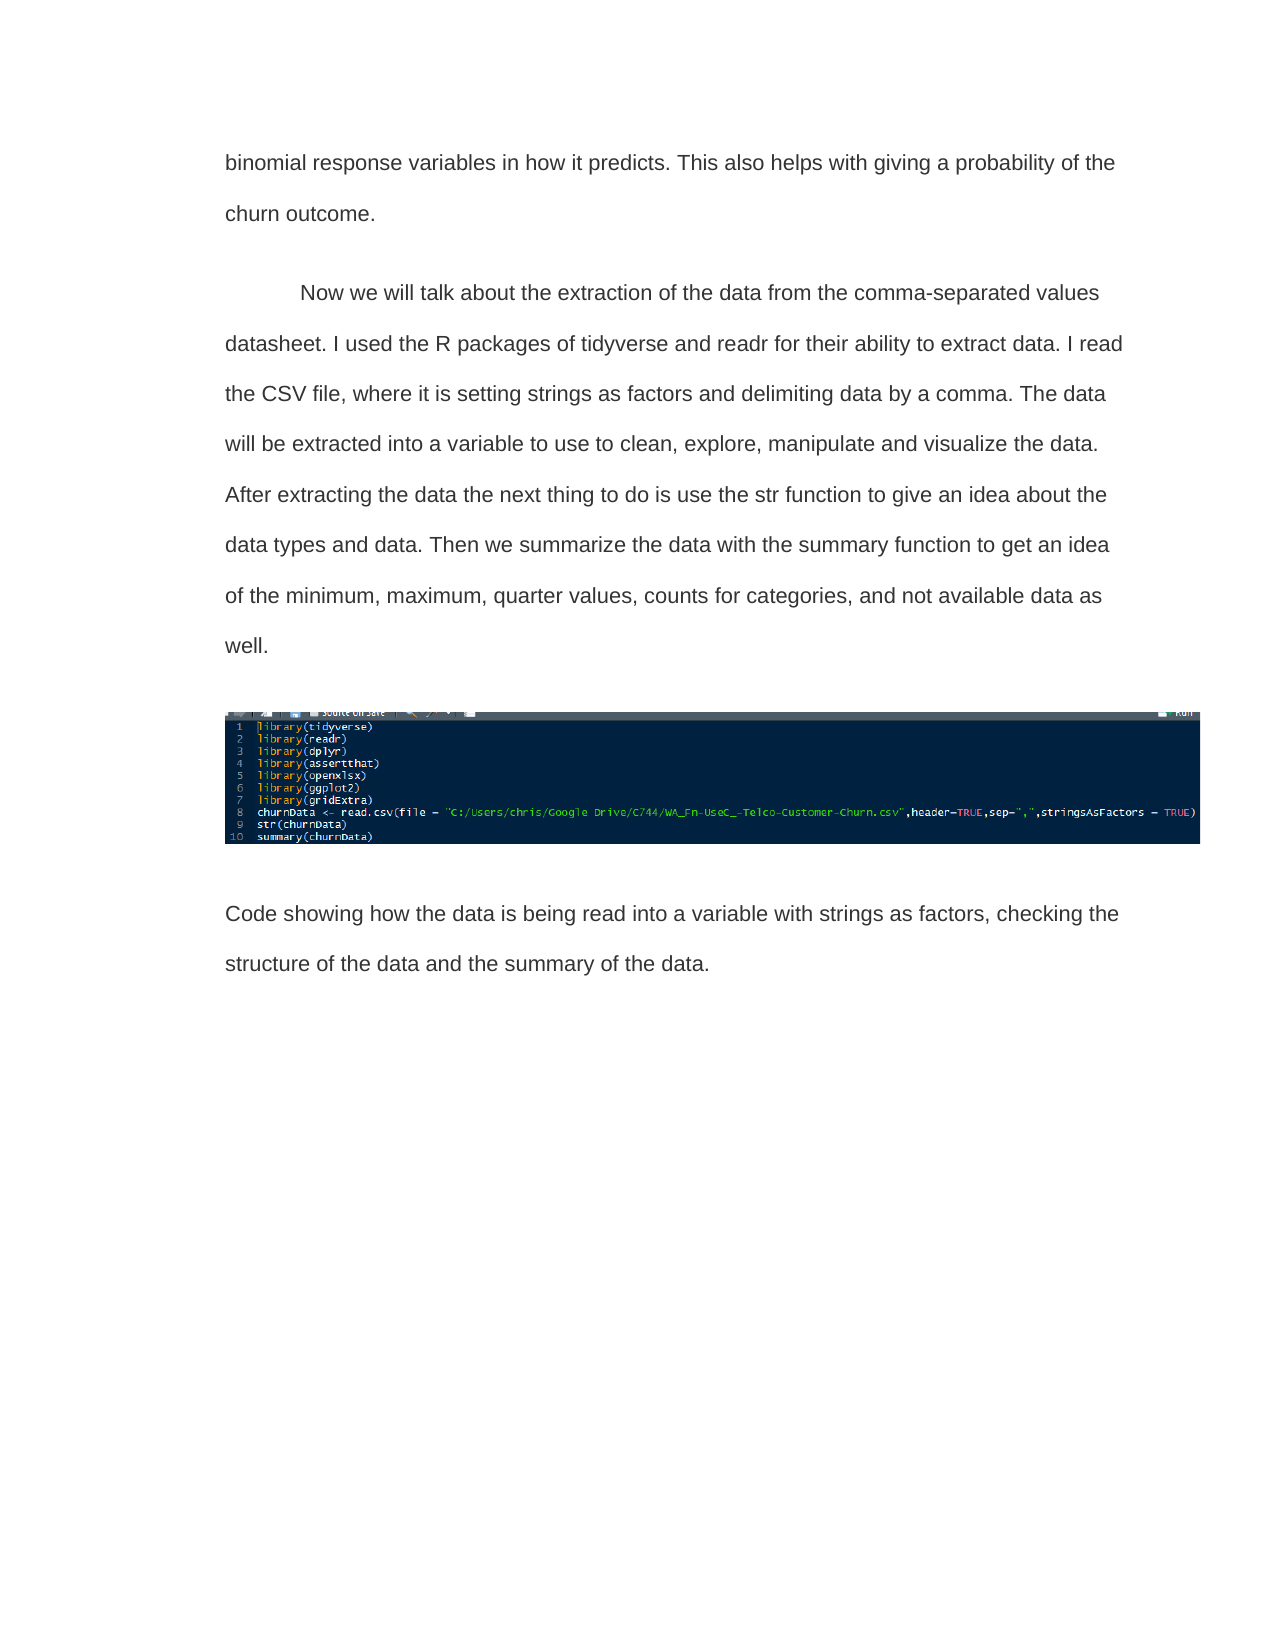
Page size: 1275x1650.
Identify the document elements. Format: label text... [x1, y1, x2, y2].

text Now we will talk about the extraction of the data from the comma-separated values datasheet. I used the R packages of tidyverse and readr for their ability to extract data. I read the CSV file, where it is setting strings as factors and delimiting data by a comma. The data will be extracted into a variable to use to clean, explore, manipulate and visualize the data. After extracting the data the next thing to do is use the str function to give an idea about the data types and data. Then we summarize the data with the summary function to get an idea of the minimum, maximum, quarter values, counts for categories, and not available data as well. [225, 280, 1125, 658]
text Code showing how the data is being read into a variable with strings as factors, checking the structure of the data and the summary of the data. [225, 901, 1125, 976]
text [225, 150, 1125, 226]
picture [225, 712, 1200, 844]
